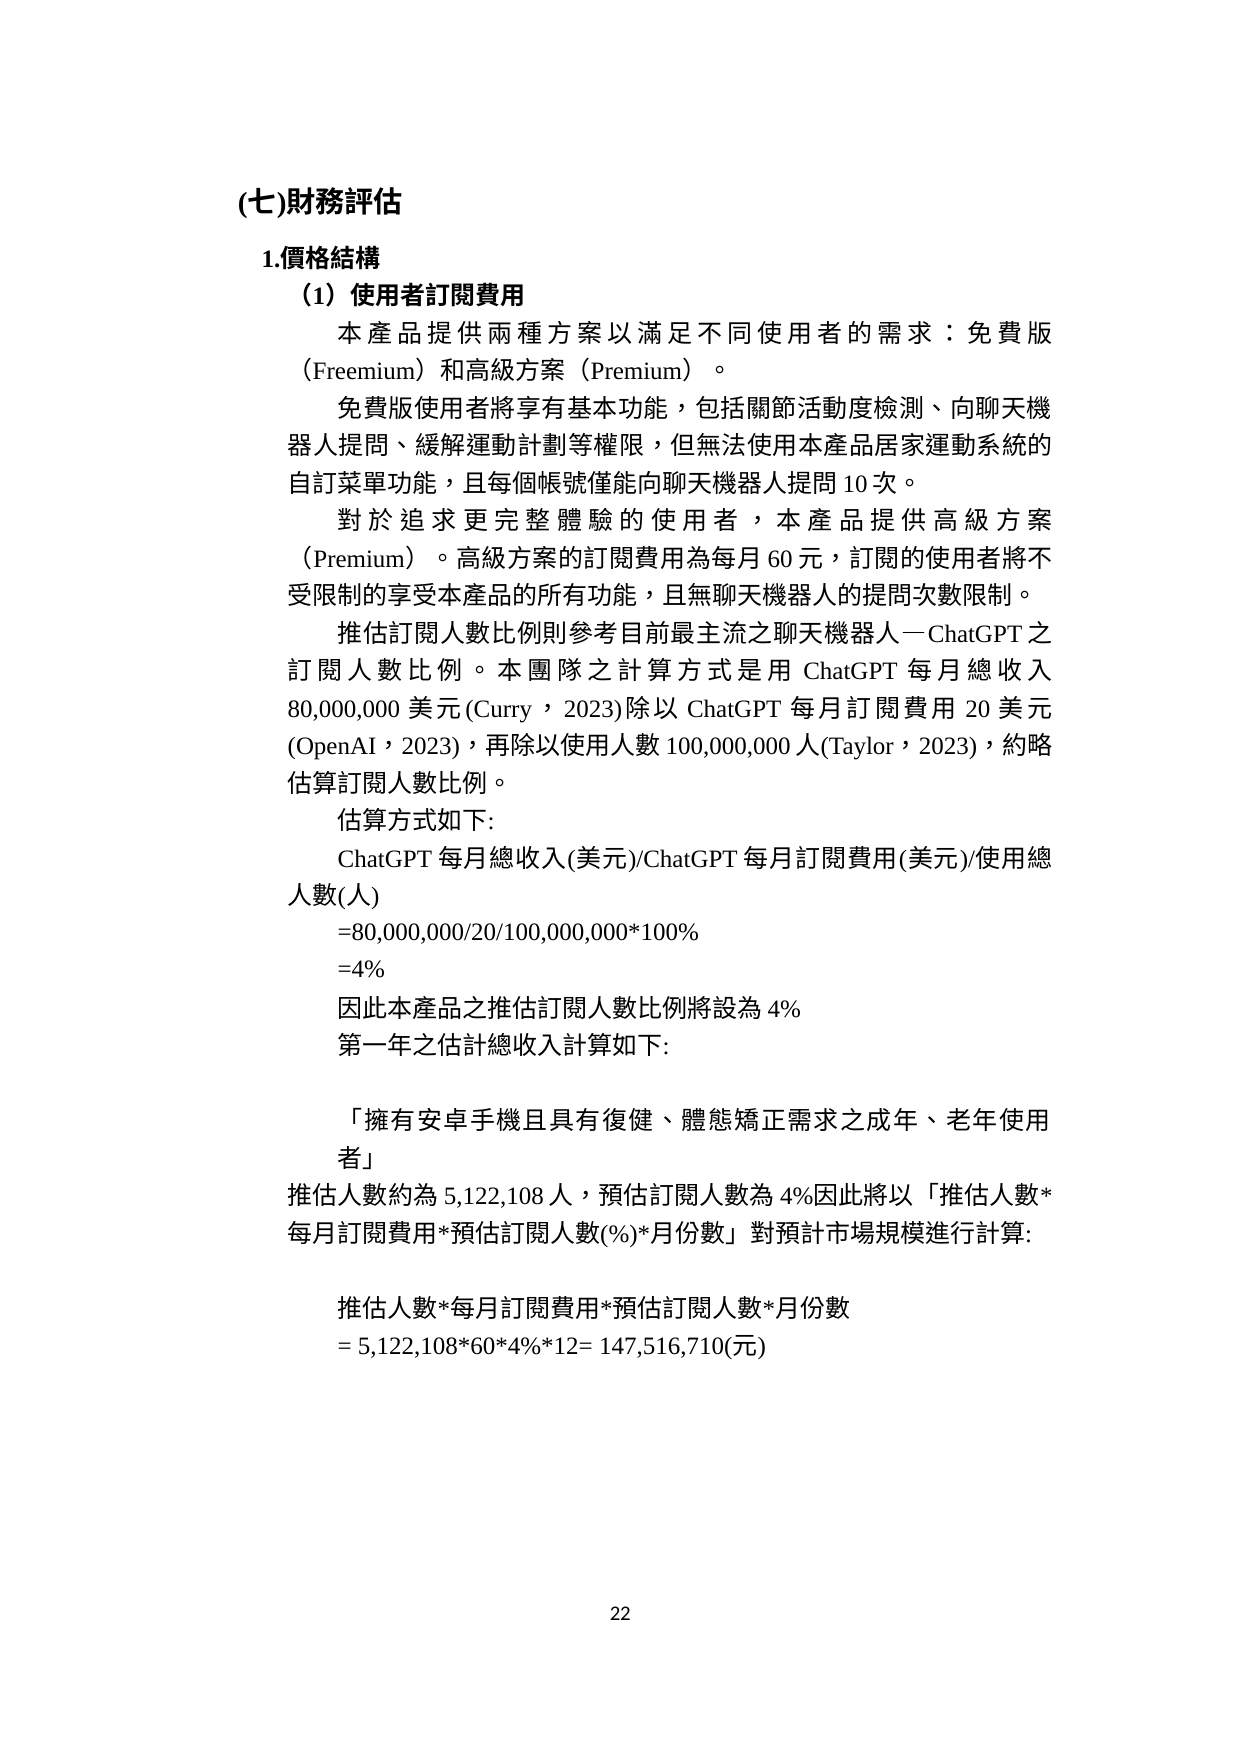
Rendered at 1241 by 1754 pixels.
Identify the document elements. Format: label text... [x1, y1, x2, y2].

text （1）使用者訂閱費用 [237, 275, 1053, 312]
text 推估人數*每月訂閱費用*預估訂閱人數*月份數 [287, 1287, 1053, 1325]
text 估算方式如下: [287, 800, 1053, 837]
text (七)財務評估 [187, 162, 1053, 237]
text 第一年之估計總收入計算如下: [187, 1025, 1053, 1062]
text 對於追求更完整體驗的使用者，本產品提供高級方案（Premium）。高級方案的訂閱費用為每月60元，訂閱的使用者將不受限制的享受本產品的所有功能，且無聊天機器人的提問次數限制。 [287, 500, 1053, 612]
text ChatGPT每月總收入(美元)/ChatGPT每月訂閱費用(美元)/使用總人數(人) [287, 837, 1053, 912]
text 因此本產品之推估訂閱人數比例將設為4% [287, 987, 1053, 1025]
text =4% [287, 950, 1053, 987]
text = 5,122,108*60*4%*12= 147,516,710(元) [287, 1325, 1053, 1362]
text =80,000,000/20/100,000,000*100% [287, 912, 1053, 950]
text 推估訂閱人數比例則參考目前最主流之聊天機器人—ChatGPT之訂閱人數比例。本團隊之計算方式是用ChatGPT每月總收入80,000,000美元(Curry，2023)除以ChatGPT每月訂閱費用20美元(OpenAI，2023)，再除以使用人數100,000,000人(Taylor，2023)，約略估算訂閱人數比例。 [287, 612, 1053, 800]
text 推估人數約為5,122,108人，預估訂閱人數為4%因此將以「推估人數*每月訂閱費用*預估訂閱人數(%)*月份數」對預計市場規模進行計算: [287, 1175, 1053, 1250]
text 本產品提供兩種方案以滿足不同使用者的需求：免費版（Freemium）和高級方案（Premium）。 [287, 312, 1053, 387]
text 1.價格結構 [187, 237, 1053, 275]
text 免費版使用者將享有基本功能，包括關節活動度檢測、向聊天機器人提問、緩解運動計劃等權限，但無法使用本產品居家運動系統的自訂菜單功能，且每個帳號僅能向聊天機器人提問10次。 [287, 387, 1053, 500]
text 「擁有安卓手機且具有復健、體態矯正需求之成年、老年使用者」 [337, 1100, 1053, 1175]
